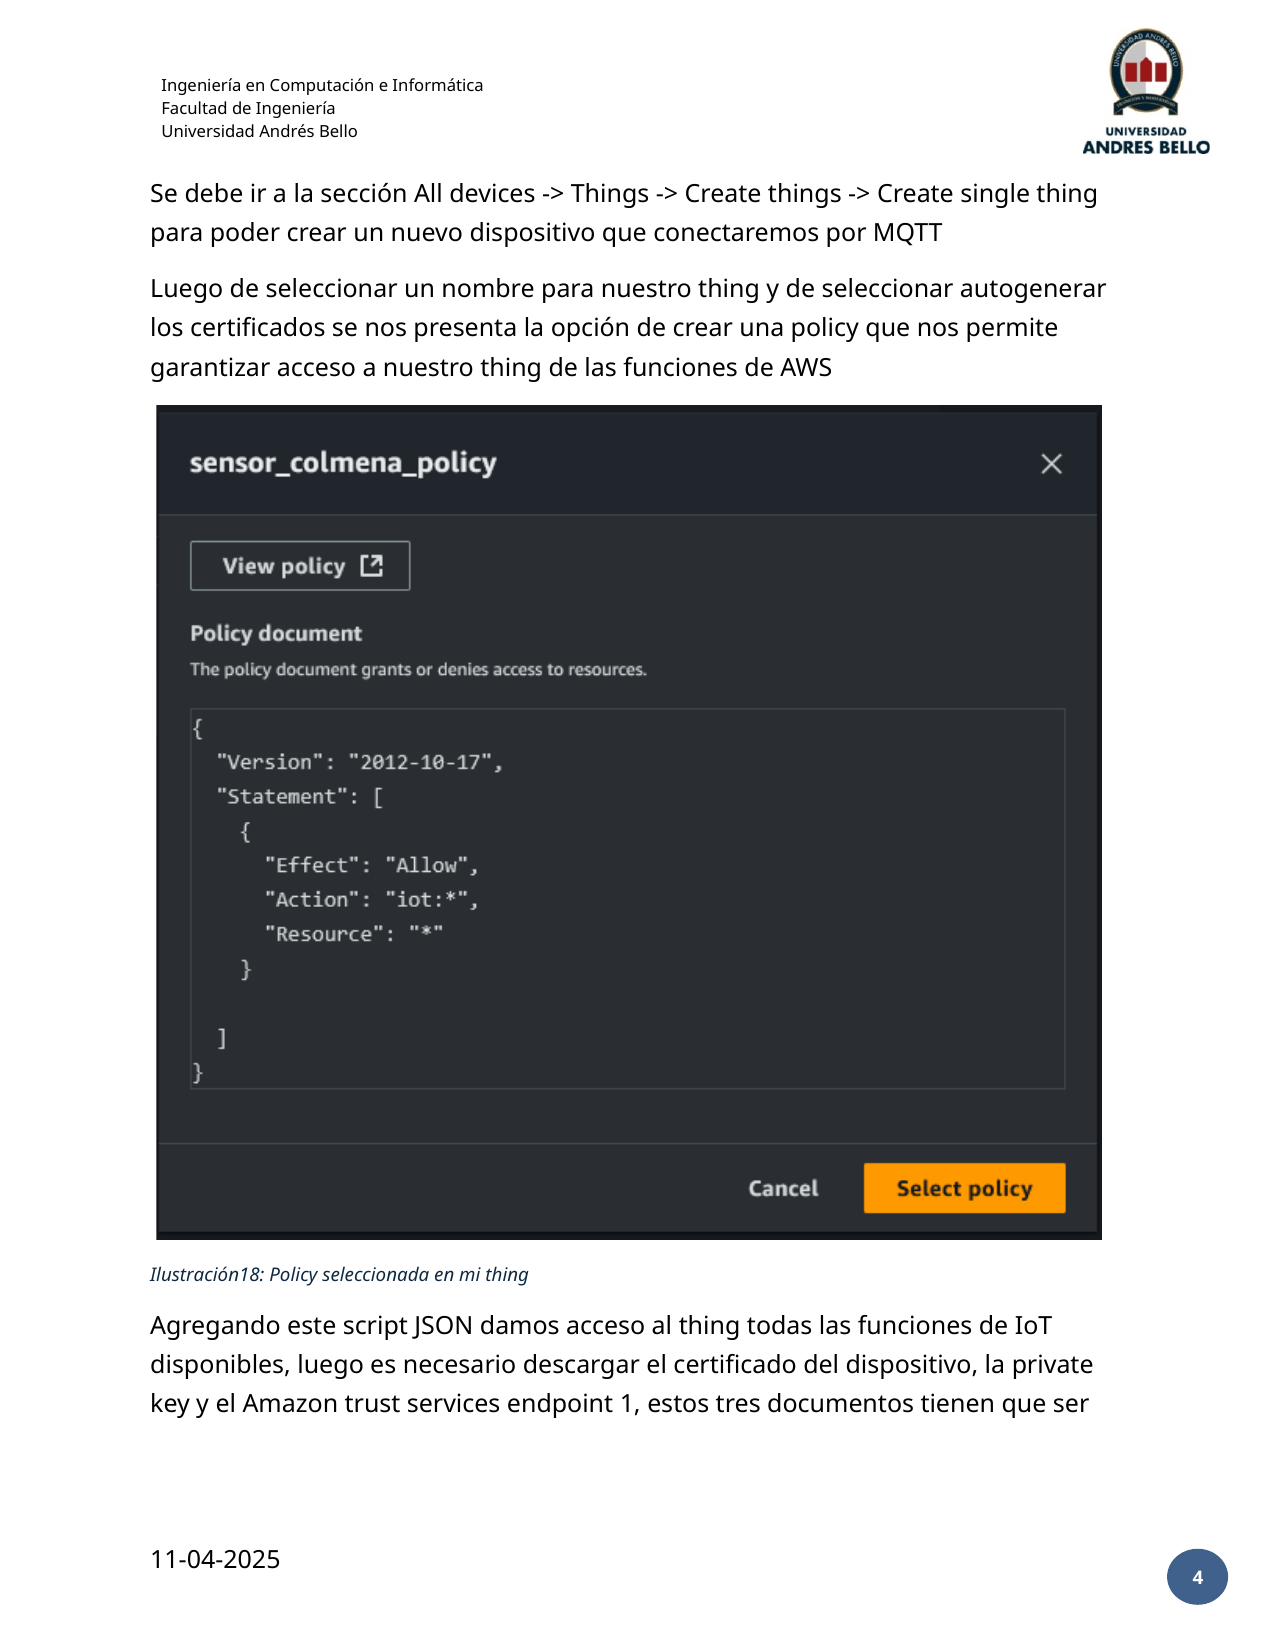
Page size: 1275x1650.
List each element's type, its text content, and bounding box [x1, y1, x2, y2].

picture [1082, 28, 1210, 154]
text Ilustración18: Policy seleccionada en mi thing [150, 1261, 1125, 1287]
picture [156, 405, 1102, 1240]
text Luego de seleccionar un nombre para nuestro thing y de seleccionar autogenerar los certificados se nos presenta la opción de crear una policy que nos permite garantizar acceso a nuestro thing de las funciones de AWS [150, 271, 1125, 383]
text Se debe ir a la sección All devices -> Things -> Create things -> Create single thing para poder crear un nuevo dispositivo que conectaremos por MQTT [150, 176, 1125, 249]
